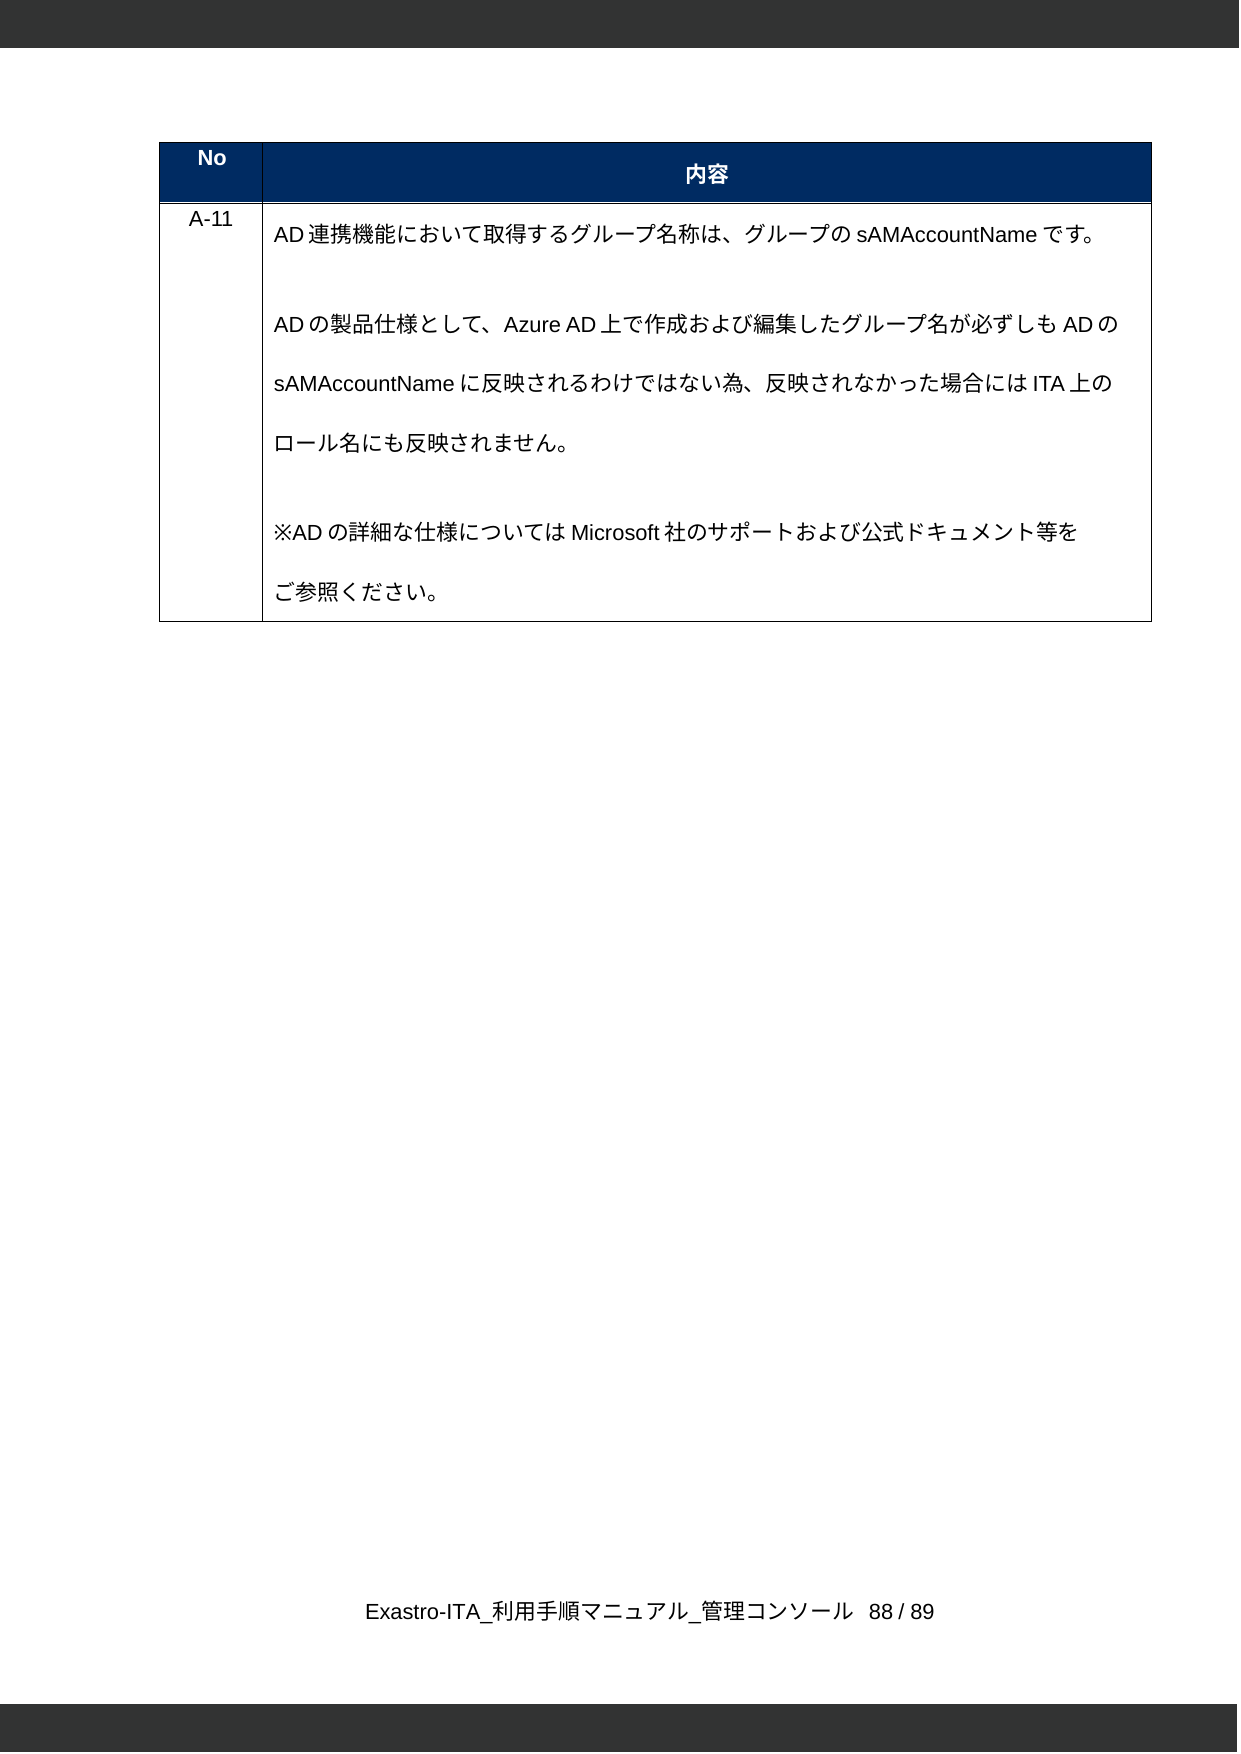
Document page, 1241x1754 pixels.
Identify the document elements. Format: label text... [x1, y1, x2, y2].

table_header No [160, 143, 262, 202]
picture [0, 1704, 1237, 1752]
picture [0, 0, 1239, 48]
table_cell AD連携機能において取得するグループ名称は、グループのsAMAccountNameです。 ADの製品仕様として、Azure AD上で作成および編集したグループ名が必ずしもADの sAMAccountNameに反映されるわけではない為、反映されなかった場合にはITA上の ロール名にも反映されません。 ※ADの詳細な仕様についてはMicrosoft社のサポートおよび公式ドキュメント等を ご参照ください。 [263, 204, 1151, 621]
table_header 内容 [263, 143, 1151, 202]
table_cell A-11 [160, 204, 262, 621]
